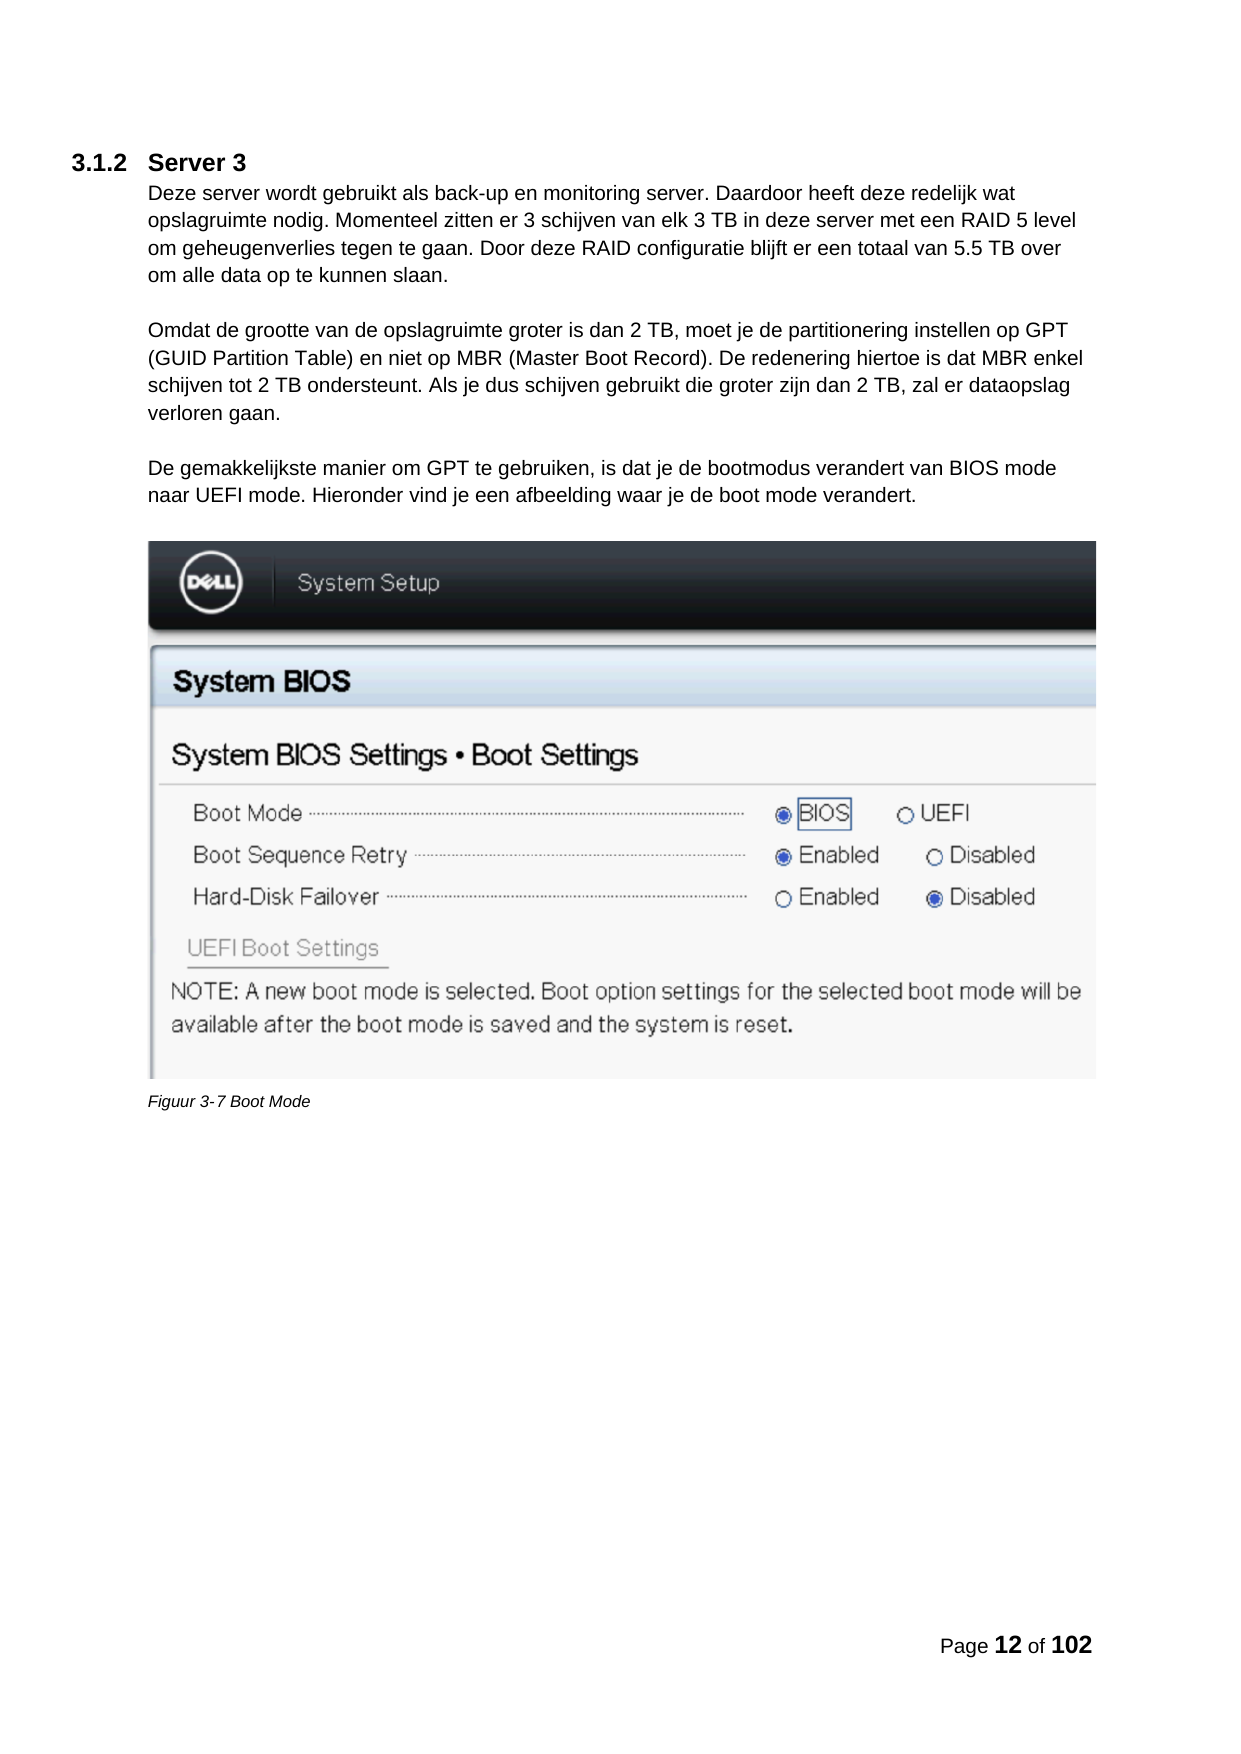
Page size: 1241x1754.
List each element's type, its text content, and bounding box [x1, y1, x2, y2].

text Deze server wordt gebruikt als back-up en monitoring server. Daardoor heeft deze redelijk wat opslagruimte nodig. Momenteel zitten er 3 schijven van elk 3 TB in deze server met een RAID 5 level om geheugenverlies tegen te gaan. Door deze RAID configuratie blijft er een totaal van 5.5 TB over om alle data op te kunnen slaan. [148, 181, 1092, 287]
text Omdat de grootte van de opslagruimte groter is dan 2 TB, moet je de partitionering instellen op GPT (GUID Partition Table) en niet op MBR (Master Boot Record). De redenering hiertoe is dat MBR enkel schijven tot 2 TB ondersteunt. Als je dus schijven gebruikt die groter zijn dan 2 TB, zal er dataopslag verloren gaan. [148, 318, 1092, 425]
picture [147, 541, 1097, 1079]
subtitle Server 3 [127, 148, 1092, 176]
text De gemakkelijkste manier om GPT te gebruiken, is dat je de bootmodus verandert van BIOS mode naar UEFI mode. Hieronder vind je een afbeelding waar je de boot mode verandert. [148, 456, 1092, 507]
